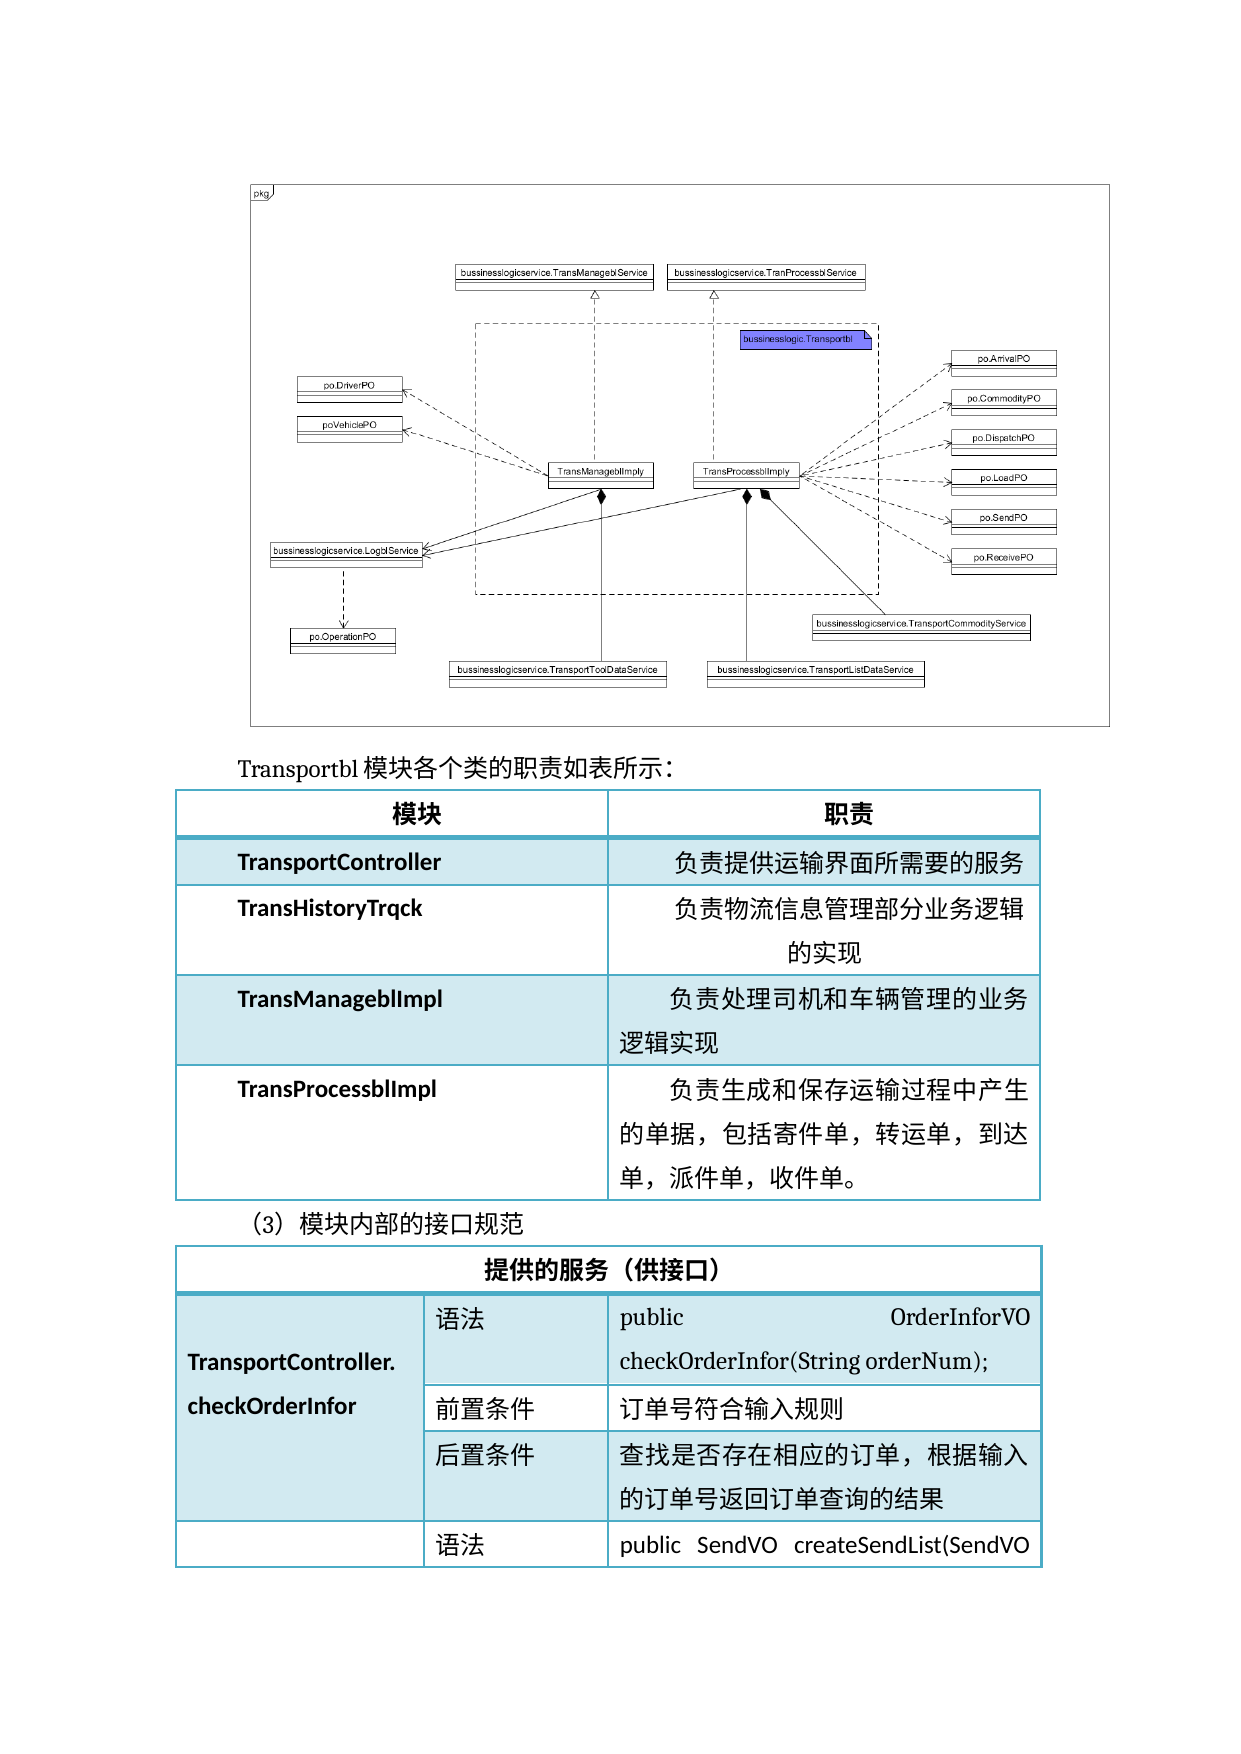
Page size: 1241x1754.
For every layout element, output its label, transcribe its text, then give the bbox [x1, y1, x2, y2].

table_cell TransHistoryTrqck [177, 886, 607, 974]
table_cell 语法 [425, 1522, 607, 1566]
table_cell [177, 1522, 423, 1566]
table_cell TransManageblImpl [177, 976, 607, 1064]
text Transportbl模块各个类的职责如表所示： [187, 745, 1053, 789]
table_cell 后置条件 [425, 1432, 607, 1520]
table_header 职责 [609, 791, 1039, 835]
table_header 提供的服务（供接口） [177, 1247, 1040, 1291]
picture [237, 172, 1123, 740]
table_cell 负责生成和保存运输过程中产生的单据，包括寄件单，转运单，到达单，派件单，收件单。 [609, 1066, 1039, 1198]
table_cell 订单号符合输入规则 [609, 1386, 1040, 1430]
table_cell 负责提供运输界面所需要的服务 [609, 840, 1039, 884]
table_cell public OrderInforVO checkOrderInfor(String orderNum); [609, 1296, 1040, 1383]
table_cell 负责物流信息管理部分业务逻辑的实现 [609, 886, 1039, 974]
table_cell 语法 [425, 1296, 607, 1383]
table_header 模块 [177, 791, 607, 835]
table_cell TransProcessblImpl [177, 1066, 607, 1198]
table_cell TransportController [177, 840, 607, 884]
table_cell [609, 1522, 1040, 1566]
table_cell 前置条件 [425, 1386, 607, 1430]
text （3）模块内部的接口规范 [187, 1201, 1053, 1244]
table_cell 查找是否存在相应的订单，根据输入的订单号返回订单查询的结果 [609, 1432, 1040, 1520]
table_cell TransportController. checkOrderInfor [177, 1296, 423, 1520]
table_cell 负责处理司机和车辆管理的业务逻辑实现 [609, 976, 1039, 1064]
